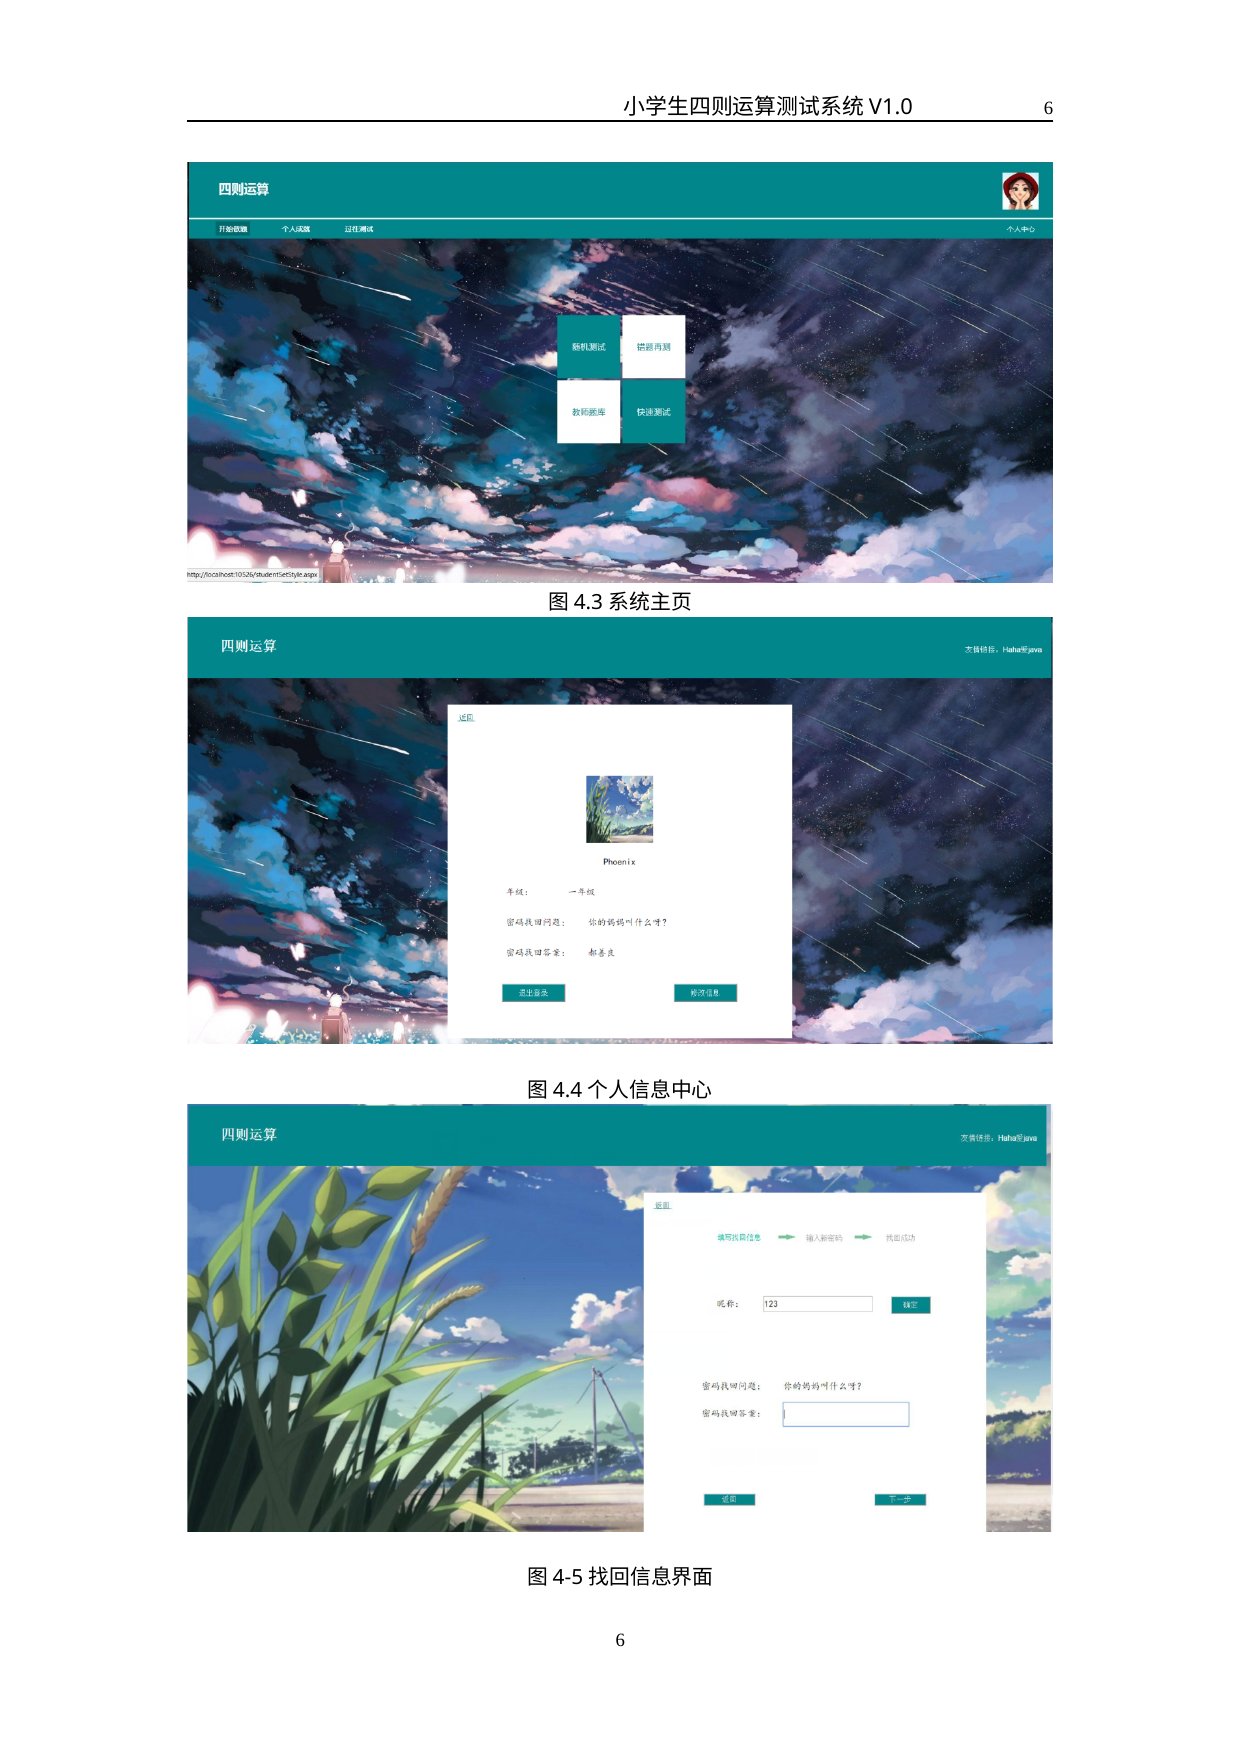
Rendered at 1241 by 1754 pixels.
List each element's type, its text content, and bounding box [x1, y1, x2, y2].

text 图4.4 个人信息中心 [187, 1072, 1053, 1104]
picture [187, 617, 1053, 1044]
text 图4.3 系统主页 [187, 584, 1053, 617]
picture [187, 162, 1053, 583]
picture [187, 1104, 1053, 1532]
text 图 4-5 找回信息界面 [187, 1559, 1053, 1592]
